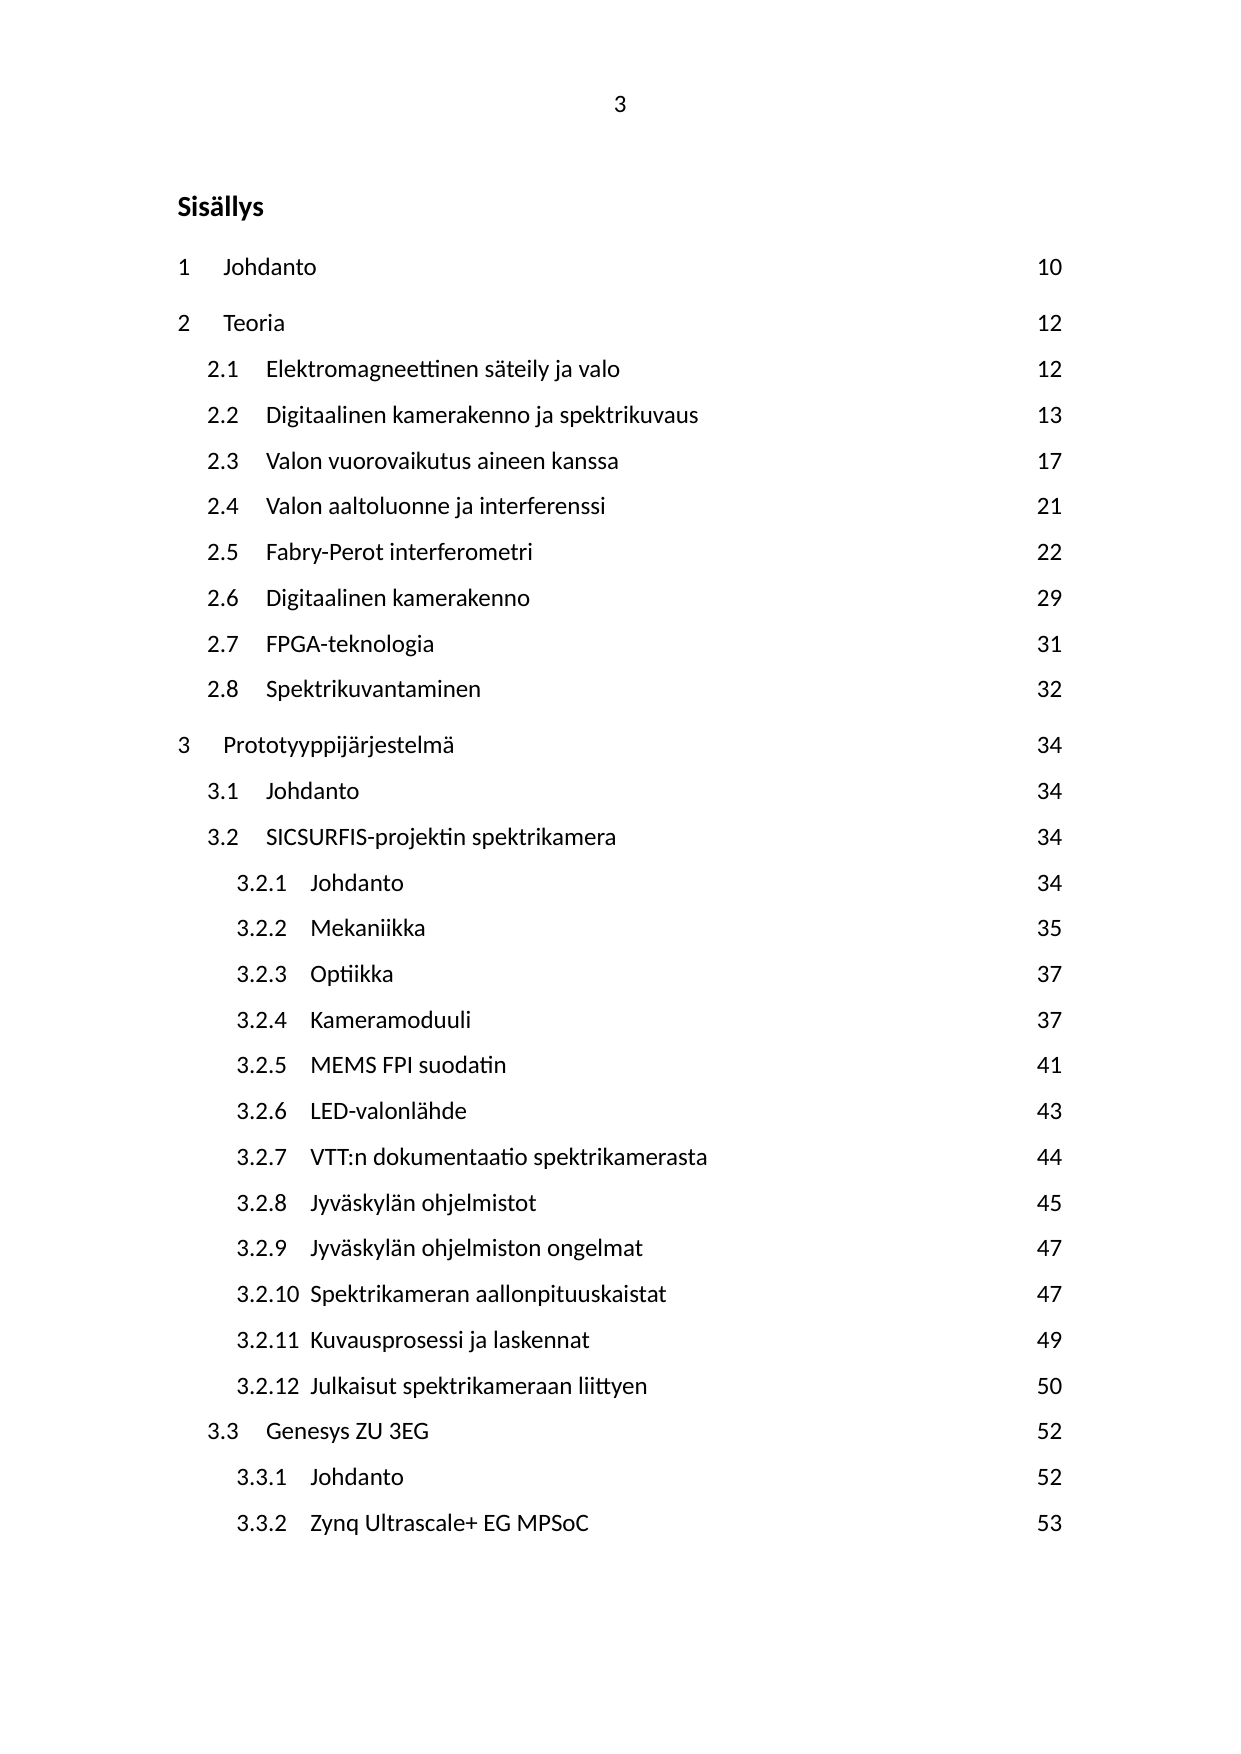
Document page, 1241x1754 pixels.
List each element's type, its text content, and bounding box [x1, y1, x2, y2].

text 3 Prototyyppijärjestelmä 34 [177, 729, 1063, 760]
text 2.7 FPGA-teknologia 31 [207, 628, 1063, 658]
text 2.6 Digitaalinen kamerakenno 29 [207, 582, 1063, 612]
text 3.2.8 Jyväskylän ohjelmistot 45 [236, 1187, 1063, 1217]
text 3.2.2 Mekaniikka 35 [236, 912, 1063, 943]
text 2.4 Valon aaltoluonne ja interferenssi 21 [207, 491, 1063, 521]
text 3.2.5 MEMS FPI suodatin 41 [236, 1050, 1063, 1080]
text 3.2.10 Spektrikameran aallonpituuskaistat 47 [236, 1278, 1063, 1309]
text 3.2.4 Kameramoduuli 37 [236, 1004, 1063, 1034]
text 3.2 SICSURFIS-projektin spektrikamera 34 [207, 821, 1063, 852]
text 3.2.6 LED-valonlähde 43 [236, 1095, 1063, 1126]
text 1 Johdanto 10 [177, 251, 1063, 282]
text 3.2.3 Optiikka 37 [236, 958, 1063, 989]
text 3.2.9 Jyväskylän ohjelmiston ongelmat 47 [236, 1233, 1063, 1263]
text 2.1 Elektromagneettinen säteily ja valo 12 [207, 353, 1063, 384]
text 2.3 Valon vuorovaikutus aineen kanssa 17 [207, 445, 1063, 475]
text 3.2.11 Kuvausprosessi ja laskennat 49 [236, 1324, 1063, 1354]
text Sisällys [177, 188, 1063, 223]
text 3.1 Johdanto 34 [207, 775, 1063, 806]
text 3.2.1 Johdanto 34 [236, 867, 1063, 897]
text 2.5 Fabry-Perot interferometri 22 [207, 536, 1063, 567]
text 3.2.7 VTT:n dokumentaatio spektrikamerasta 44 [236, 1141, 1063, 1172]
text 2.8 Spektrikuvantaminen 32 [207, 673, 1063, 704]
text 2.2 Digitaalinen kamerakenno ja spektrikuvaus 13 [207, 399, 1063, 429]
text 3.3.1 Johdanto 52 [236, 1461, 1063, 1492]
text 3.2.12 Julkaisut spektrikameraan liittyen 50 [236, 1370, 1063, 1400]
text 3.3 Genesys ZU 3EG 52 [207, 1416, 1063, 1446]
text 2 Teoria 12 [177, 308, 1063, 338]
text 3.3.2 Zynq Ultrascale+ EG MPSoC 53 [236, 1507, 1063, 1537]
